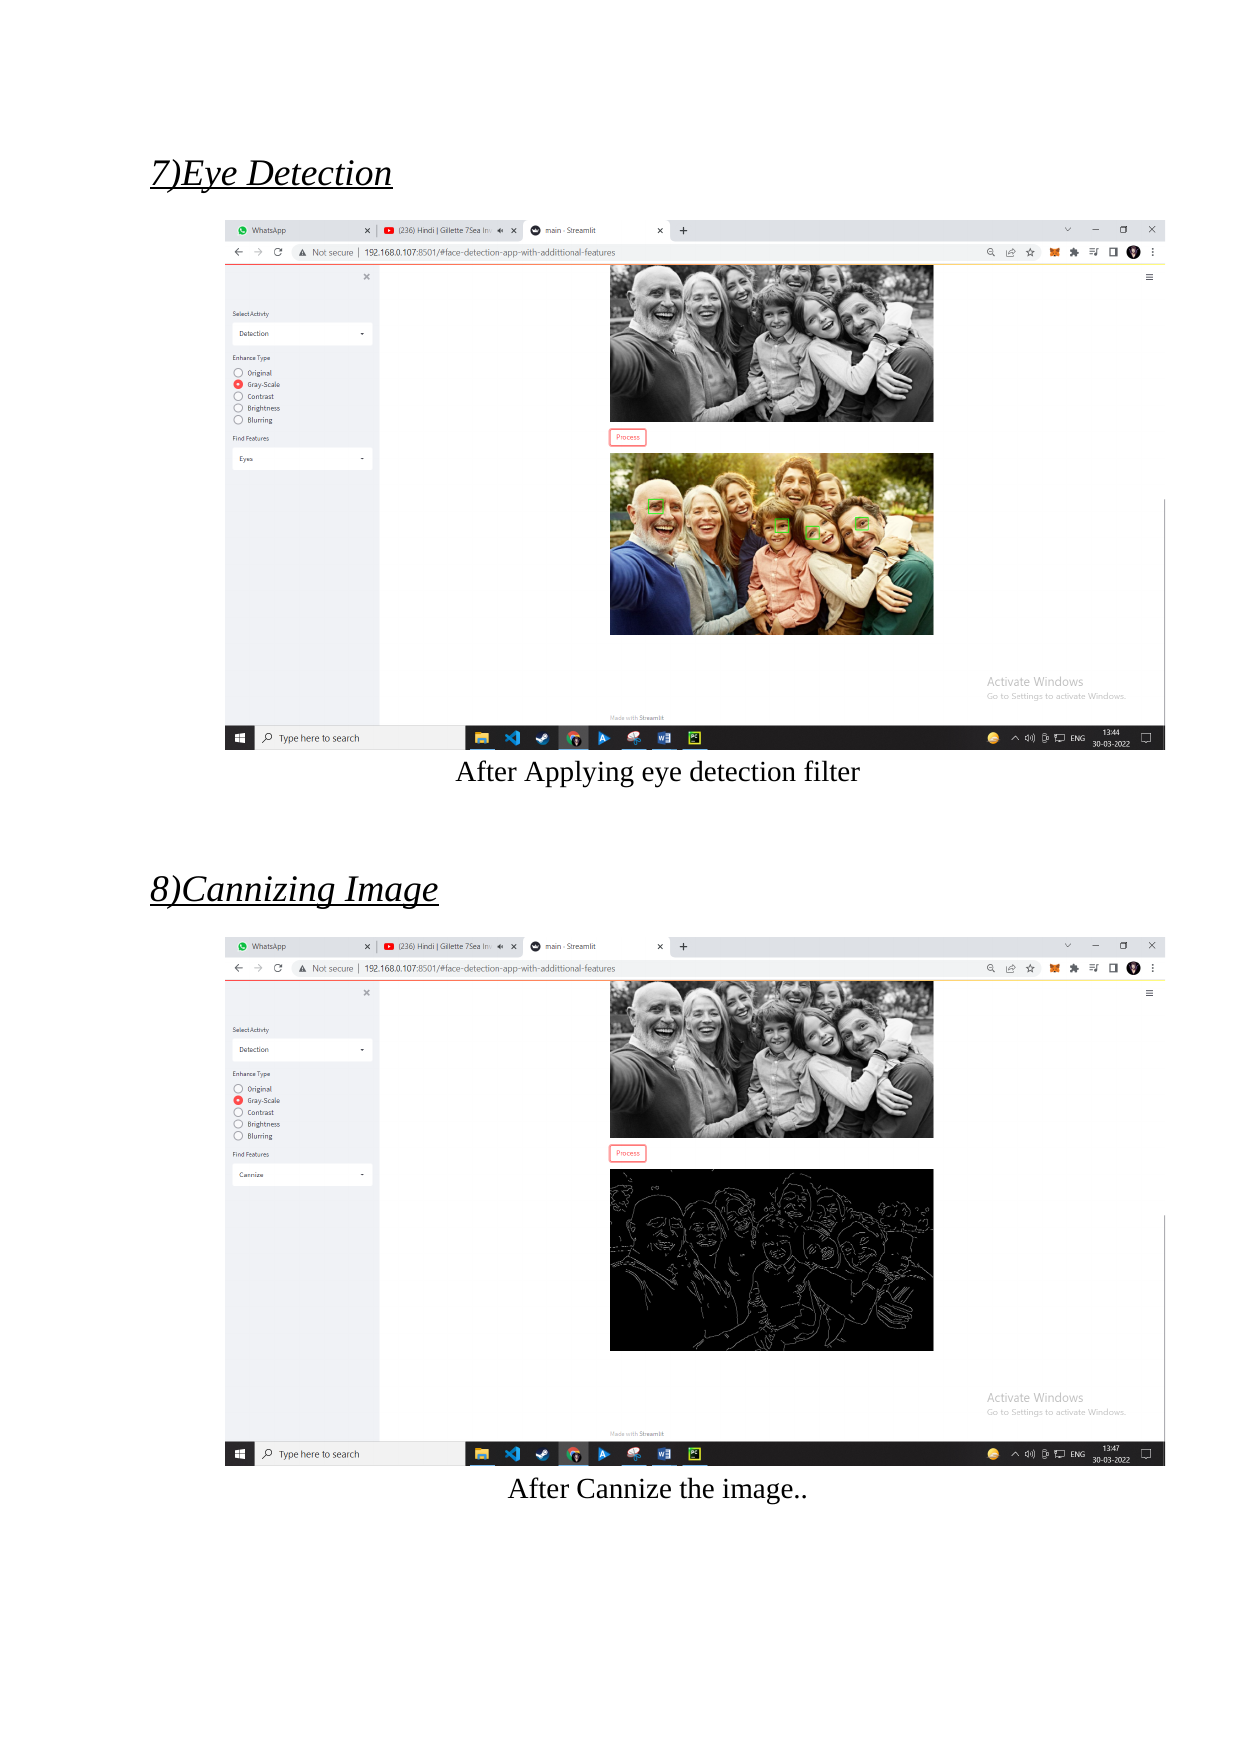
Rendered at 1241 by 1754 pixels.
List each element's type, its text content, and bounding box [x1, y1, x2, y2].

text After Cannize the image.. [225, 1466, 1090, 1504]
text 7)Eye Detection [150, 150, 1090, 193]
text After Applying eye detection filter [225, 750, 1090, 788]
text 8)Cannizing Image [150, 867, 1090, 910]
picture [225, 220, 1166, 750]
picture [225, 937, 1166, 1466]
